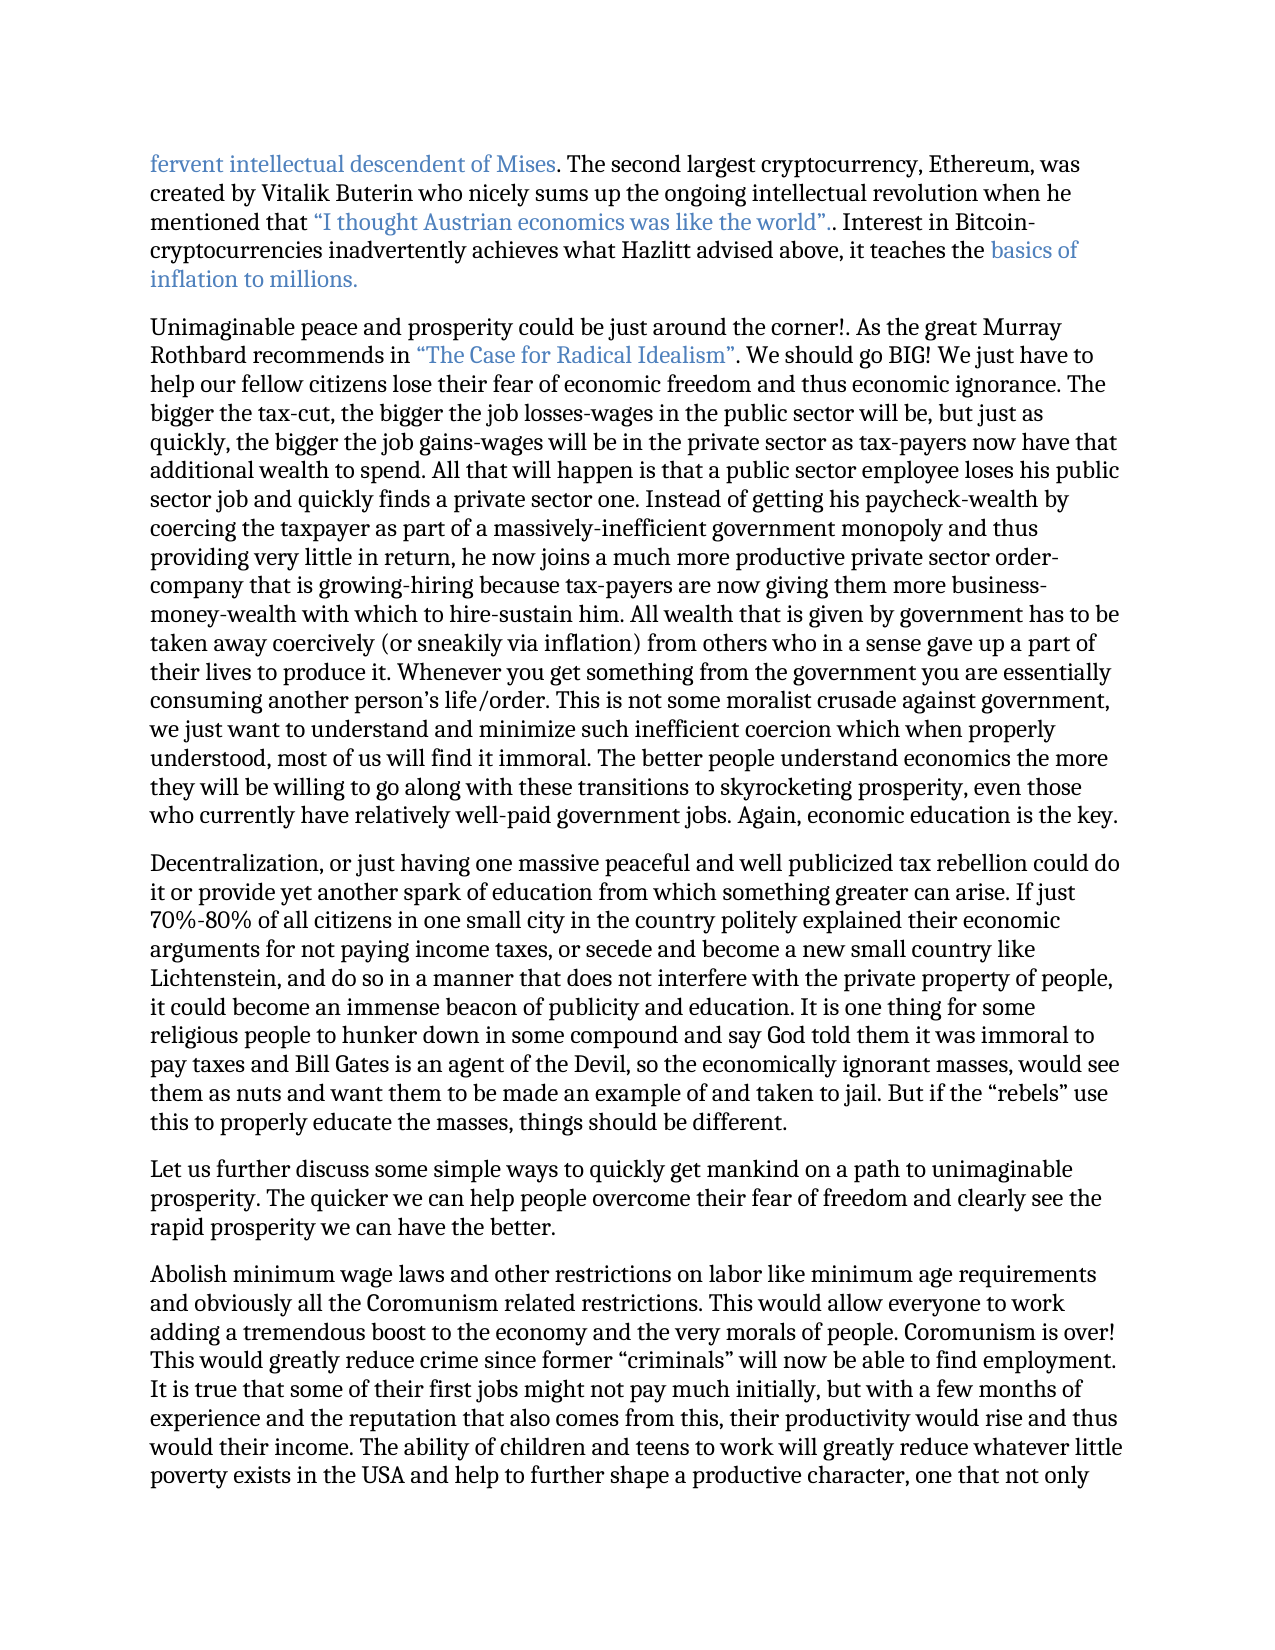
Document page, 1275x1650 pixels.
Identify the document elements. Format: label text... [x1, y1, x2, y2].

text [150, 1260, 1125, 1490]
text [150, 150, 1125, 294]
text Decentralization, or just having one massive peaceful and well publicized tax rebellion could do it or provide yet another spark of education from which something greater can arise. If just 70%-80% of all citizens in one small city in the country politely explained their economic arguments for not paying income taxes, or secede and become a new small country like Lichtenstein, and do so in a manner that does not interfere with the private property of people, it could become an immense beacon of publicity and education. It is one thing for some religious people to hunker down in some compound and say God told them it was immoral to pay taxes and Bill Gates is an agent of the Devil, so the economically ignorant masses, would see them as nuts and want them to be made an example of and taken to jail. But if the “rebels” use this to properly educate the masses, things should be different. [150, 849, 1125, 1136]
text Let us further discuss some simple ways to quickly get mankind on a path to unimaginable prosperity. The quicker we can help people overcome their fear of freedom and clearly see the rapid prosperity we can have the better. [150, 1155, 1125, 1241]
text Unimaginable peace and prosperity could be just around the corner!. As the great Murray Rothbard recommends in “The Case for Radical Idealism”. We should go BIG! We just have to help our fellow citizens lose their fear of economic freedom and thus economic ignorance. The bigger the tax-cut, the bigger the job losses-wages in the public sector will be, but just as quickly, the bigger the job gains-wages will be in the private sector as tax-payers now have that additional wealth to spend. All that will happen is that a public sector employee loses his public sector job and quickly finds a private sector one. Instead of getting his paycheck-wealth by coercing the taxpayer as part of a massively-inefficient government monopoly and thus providing very little in return, he now joins a much more productive private sector order-company that is growing-hiring because tax-payers are now giving them more business-money-wealth with which to hire-sustain him. All wealth that is given by government has to be taken away coercively (or sneakily via inflation) from others who in a sense gave up a part of their lives to produce it. Whenever you get something from the government you are essentially consuming another person’s life/order. This is not some moralist crusade against government, we just want to understand and minimize such inefficient coercion which when properly understood, most of us will find it immoral. The better people understand economics the more they will be willing to go along with these transitions to skyrocketing prosperity, even those who currently have relatively well-paid government jobs. Again, economic education is the key. [150, 312, 1125, 830]
